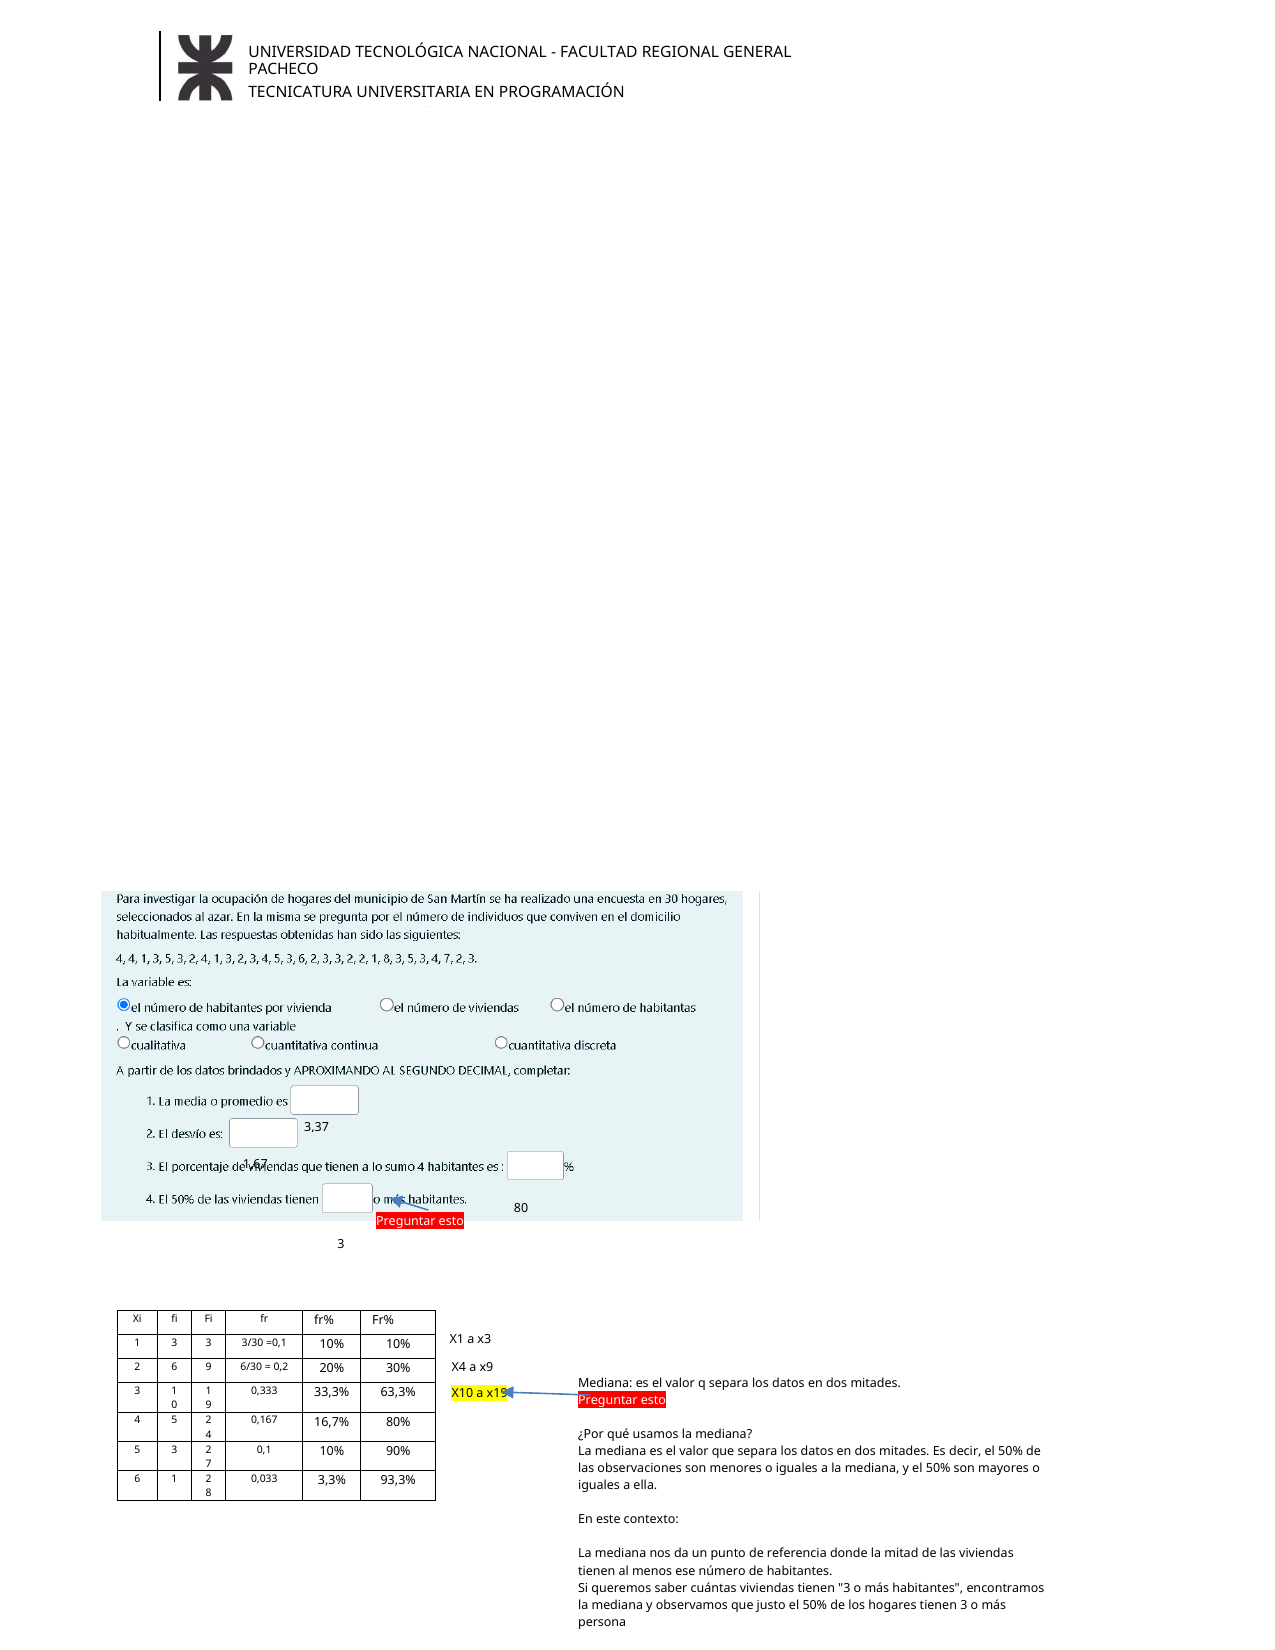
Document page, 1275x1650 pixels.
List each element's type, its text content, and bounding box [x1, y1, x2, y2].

table_cell 9 [192, 1359, 225, 1382]
table_cell 0,167 [226, 1413, 302, 1441]
table_cell 1 [158, 1471, 191, 1500]
table_cell 63,3% [361, 1383, 435, 1412]
table_cell 10 [158, 1383, 191, 1412]
table_cell 3 [192, 1335, 225, 1358]
table_cell 20% [303, 1359, 360, 1382]
table_cell 28 [192, 1471, 225, 1500]
table_cell 2 [118, 1359, 157, 1382]
table_cell 6 [118, 1471, 157, 1500]
table_header fr% [303, 1311, 360, 1334]
table_header Xi [118, 1311, 157, 1334]
table_cell 3 [118, 1383, 157, 1412]
table_cell 10% [361, 1335, 435, 1358]
table_cell 0,1 [226, 1442, 302, 1470]
table_cell 16,7% [303, 1413, 360, 1441]
picture [98, 891, 764, 1221]
table_cell 27 [192, 1442, 225, 1470]
table_cell 30% [361, 1359, 435, 1382]
table_cell 5 [118, 1442, 157, 1470]
table_header fi [158, 1311, 191, 1334]
table_cell 19 [192, 1383, 225, 1412]
table_cell 4 [118, 1413, 157, 1441]
table_cell 3/30 =0,1 [226, 1335, 302, 1358]
table_header Fr% [361, 1311, 435, 1334]
table_cell 80% [361, 1413, 435, 1441]
table_cell 93,3% [361, 1471, 435, 1500]
table_cell 1 [118, 1335, 157, 1358]
table_header fr [226, 1311, 302, 1334]
table_cell 0,333 [226, 1383, 302, 1412]
table_cell 3 [158, 1335, 191, 1358]
table_cell 6/30 = 0,2 [226, 1359, 302, 1382]
table_cell 3,3% [303, 1471, 360, 1500]
table_cell 6 [158, 1359, 191, 1382]
table_cell 90% [361, 1442, 435, 1470]
table_header Fi [192, 1311, 225, 1334]
table_cell 33,3% [303, 1383, 360, 1412]
table_cell 10% [303, 1442, 360, 1470]
table_cell 3 [158, 1442, 191, 1470]
picture [177, 32, 235, 101]
table_cell 24 [192, 1413, 225, 1441]
table_cell 10% [303, 1335, 360, 1358]
table_cell 0,033 [226, 1471, 302, 1500]
table_cell 5 [158, 1413, 191, 1441]
